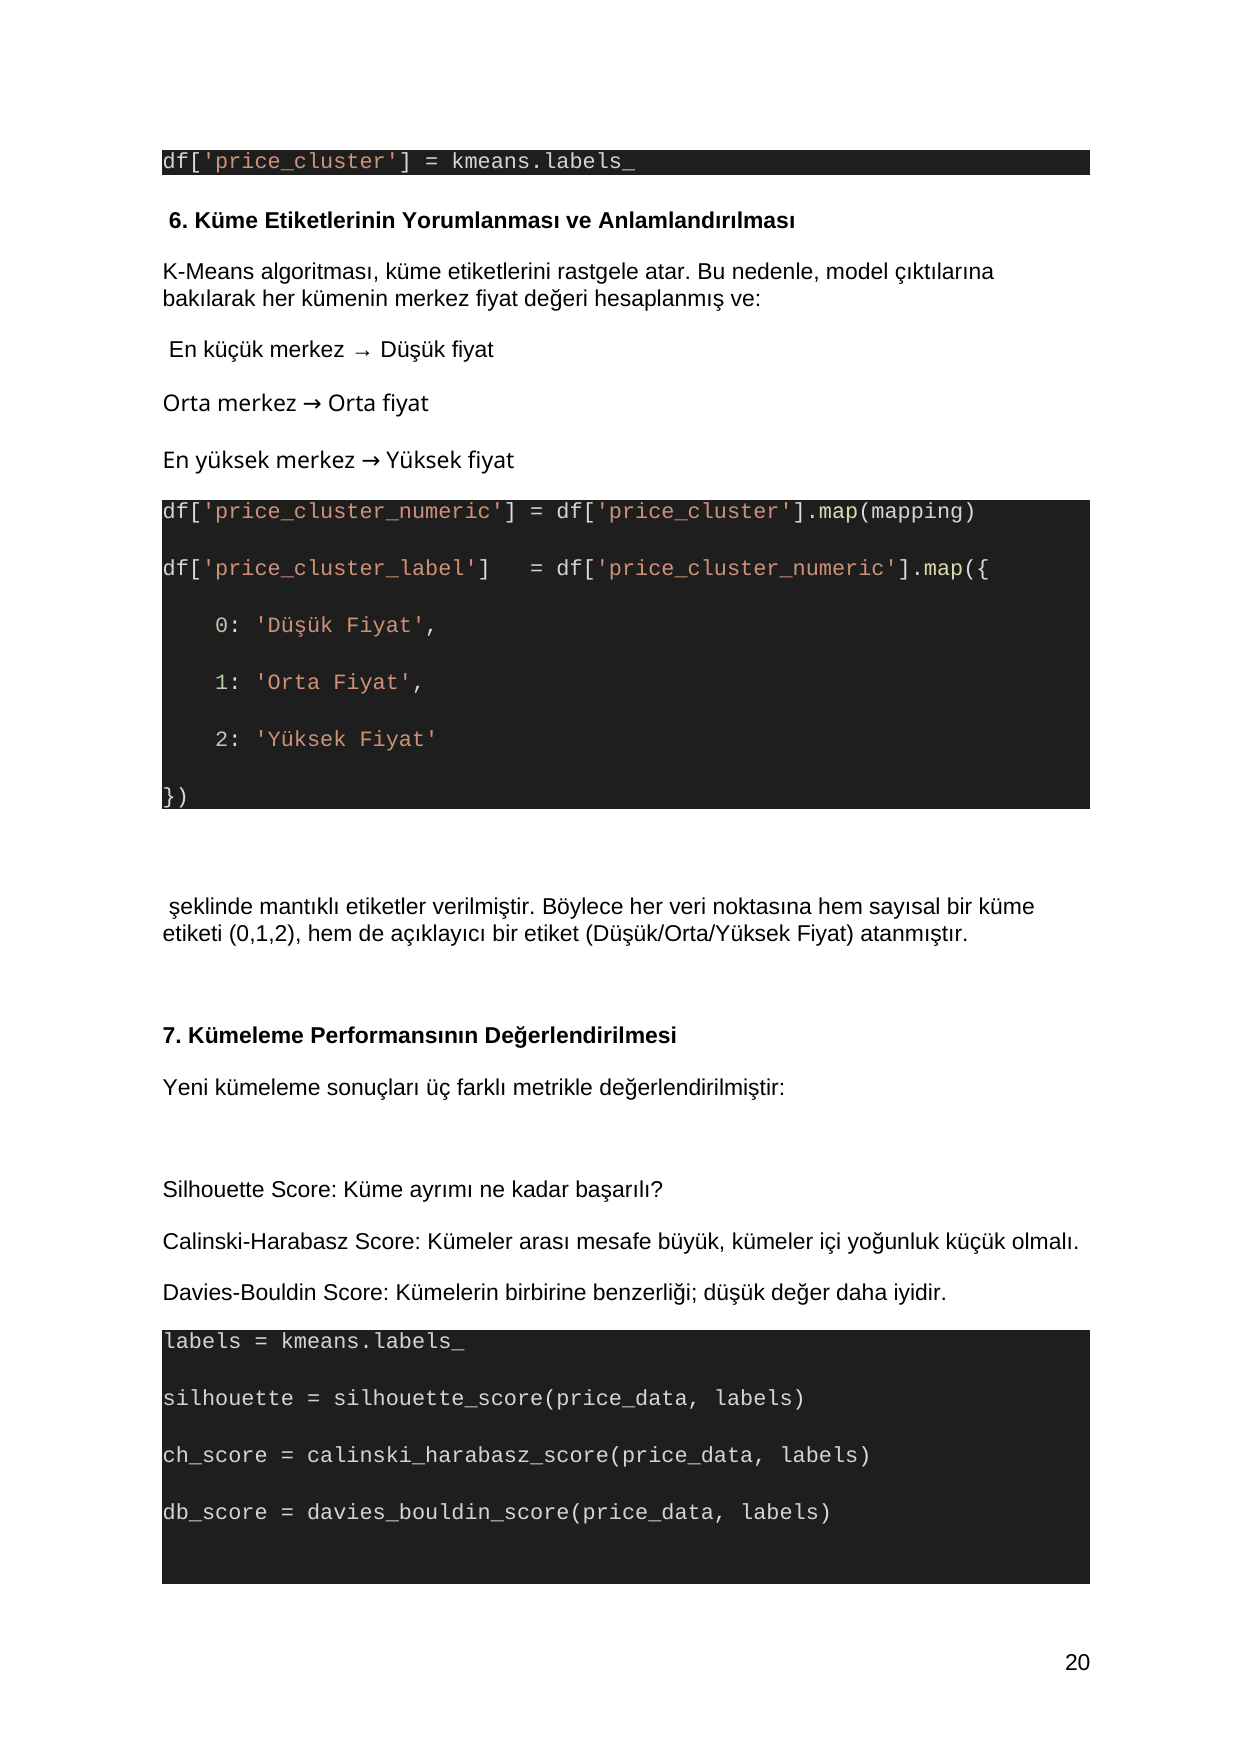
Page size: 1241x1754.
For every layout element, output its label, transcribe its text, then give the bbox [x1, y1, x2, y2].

text silhouette = silhouette_score(price_data, labels) [162, 1387, 1090, 1412]
text 1: 'Orta Fiyat', [162, 671, 1090, 696]
text şeklinde mantıklı etiketler verilmiştir. Böylece her veri noktasına hem sayısal bir küme etiketi (0,1,2), hem de açıklayıcı bir etiket (Düşük/Orta/Yüksek Fiyat) atanmıştır. [162, 893, 1090, 946]
text En yüksek merkez → Yüksek fiyat [162, 444, 1090, 475]
text Calinski-Harabasz Score: Kümeler arası mesafe büyük, kümeler içi yoğunluk küçük olmalı. [162, 1228, 1090, 1254]
text 0: 'Düşük Fiyat', [162, 614, 1090, 639]
text df['price_cluster'] = kmeans.labels_ [162, 150, 1090, 175]
text 2: 'Yüksek Fiyat' [162, 728, 1090, 753]
text df['price_cluster_label'] = df['price_cluster_numeric'].map({ [162, 557, 1090, 582]
text 7. Kümeleme Performansının Değerlendirilmesi [162, 1022, 1090, 1048]
text labels = kmeans.labels_ [162, 1330, 1090, 1355]
text ch_score = calinski_harabasz_score(price_data, labels) [162, 1444, 1090, 1469]
text Silhouette Score: Küme ayrımı ne kadar başarılı? [162, 1176, 1090, 1203]
text 6. Küme Etiketlerinin Yorumlanması ve Anlamlandırılması [162, 207, 1090, 233]
text df['price_cluster_numeric'] = df['price_cluster'].map(mapping) [162, 500, 1090, 525]
text Orta merkez → Orta fiyat [162, 387, 1090, 419]
text En küçük merkez → Düşük fiyat [162, 336, 1090, 362]
text Yeni kümeleme sonuçları üç farklı metrikle değerlendirilmiştir: [162, 1073, 1090, 1100]
text K-Means algoritması, küme etiketlerini rastgele atar. Bu nedenle, model çıktılarına bakılarak her kümenin merkez fiyat değeri hesaplanmış ve: [162, 258, 1090, 311]
text }) [162, 785, 1090, 809]
text db_score = davies_bouldin_score(price_data, labels) [162, 1501, 1090, 1526]
text Davies-Bouldin Score: Kümelerin birbirine benzerliği; düşük değer daha iyidir. [162, 1279, 1090, 1305]
